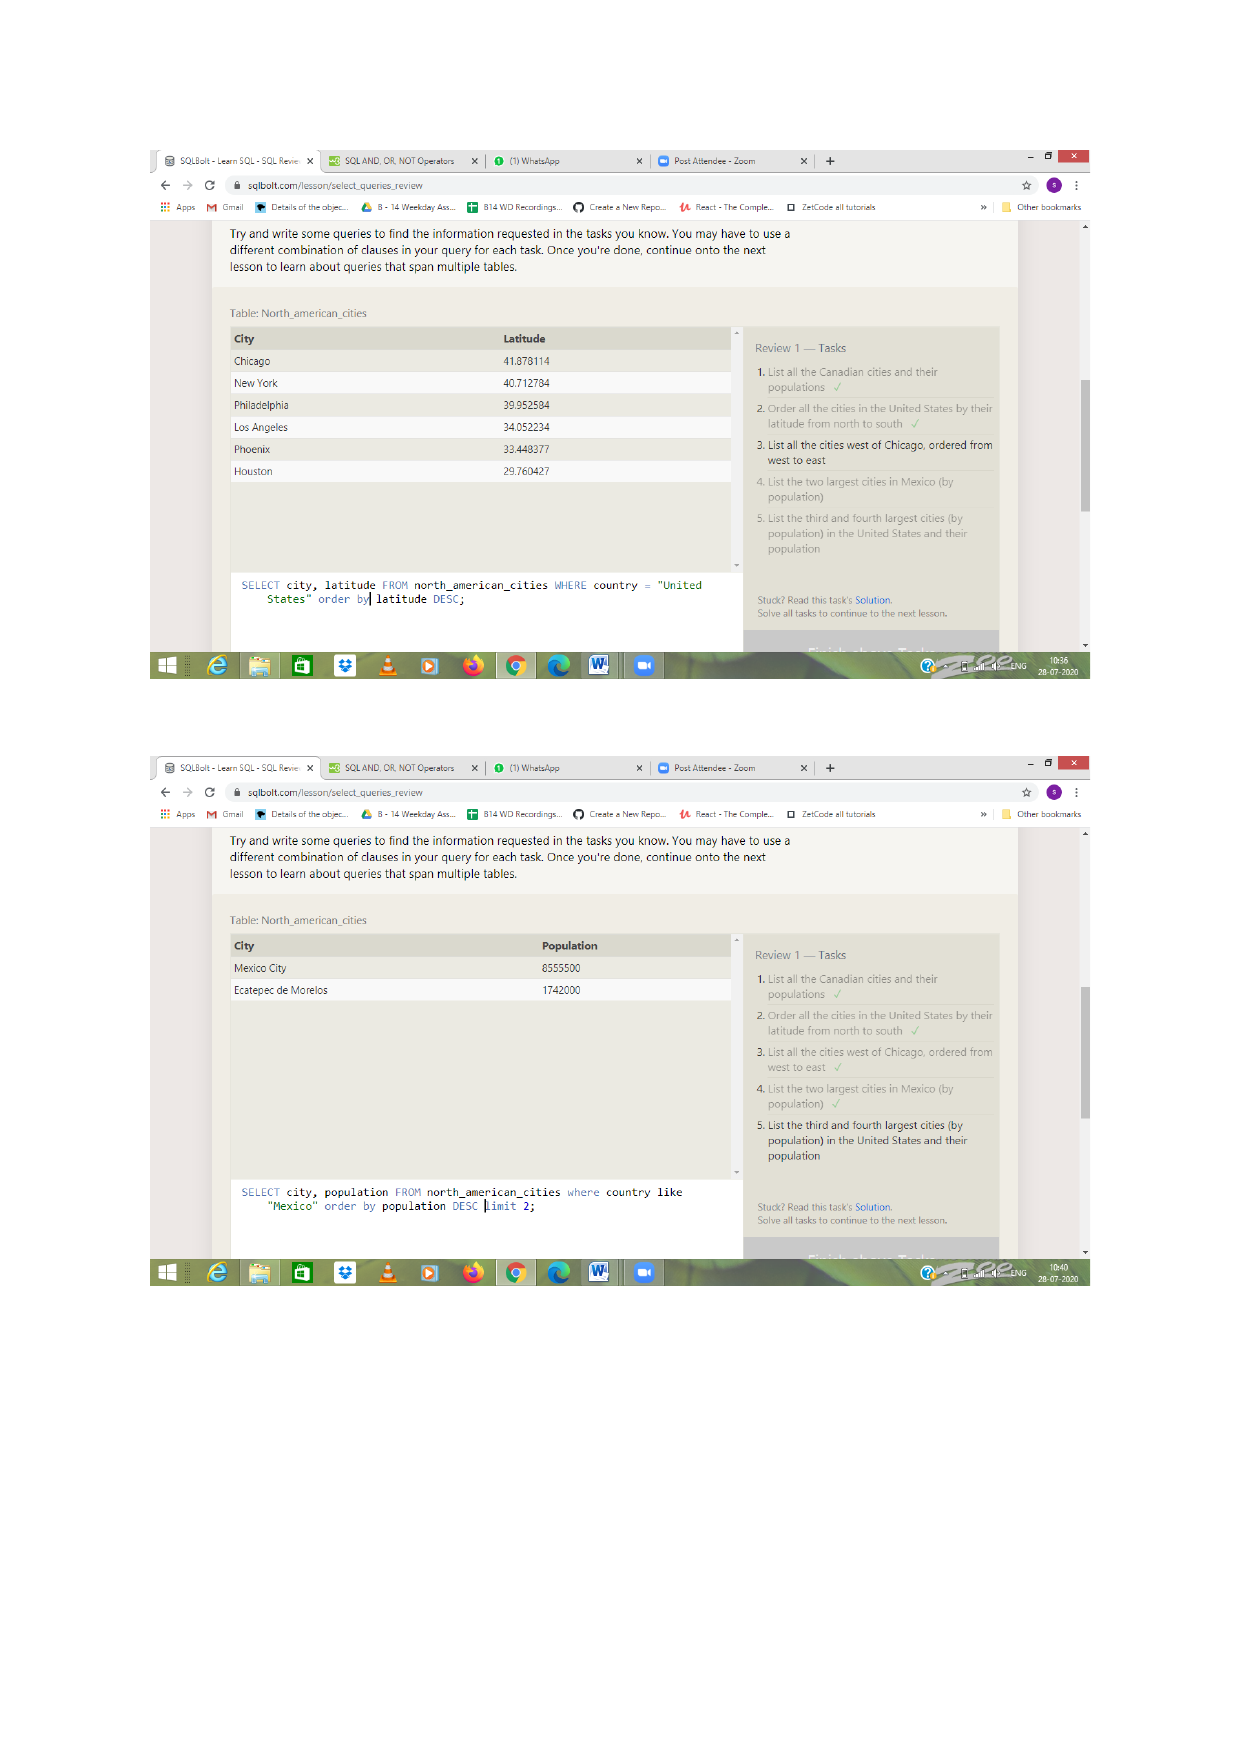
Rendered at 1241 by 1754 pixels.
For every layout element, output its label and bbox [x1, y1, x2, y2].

picture [150, 756, 1091, 1286]
picture [150, 150, 1091, 679]
